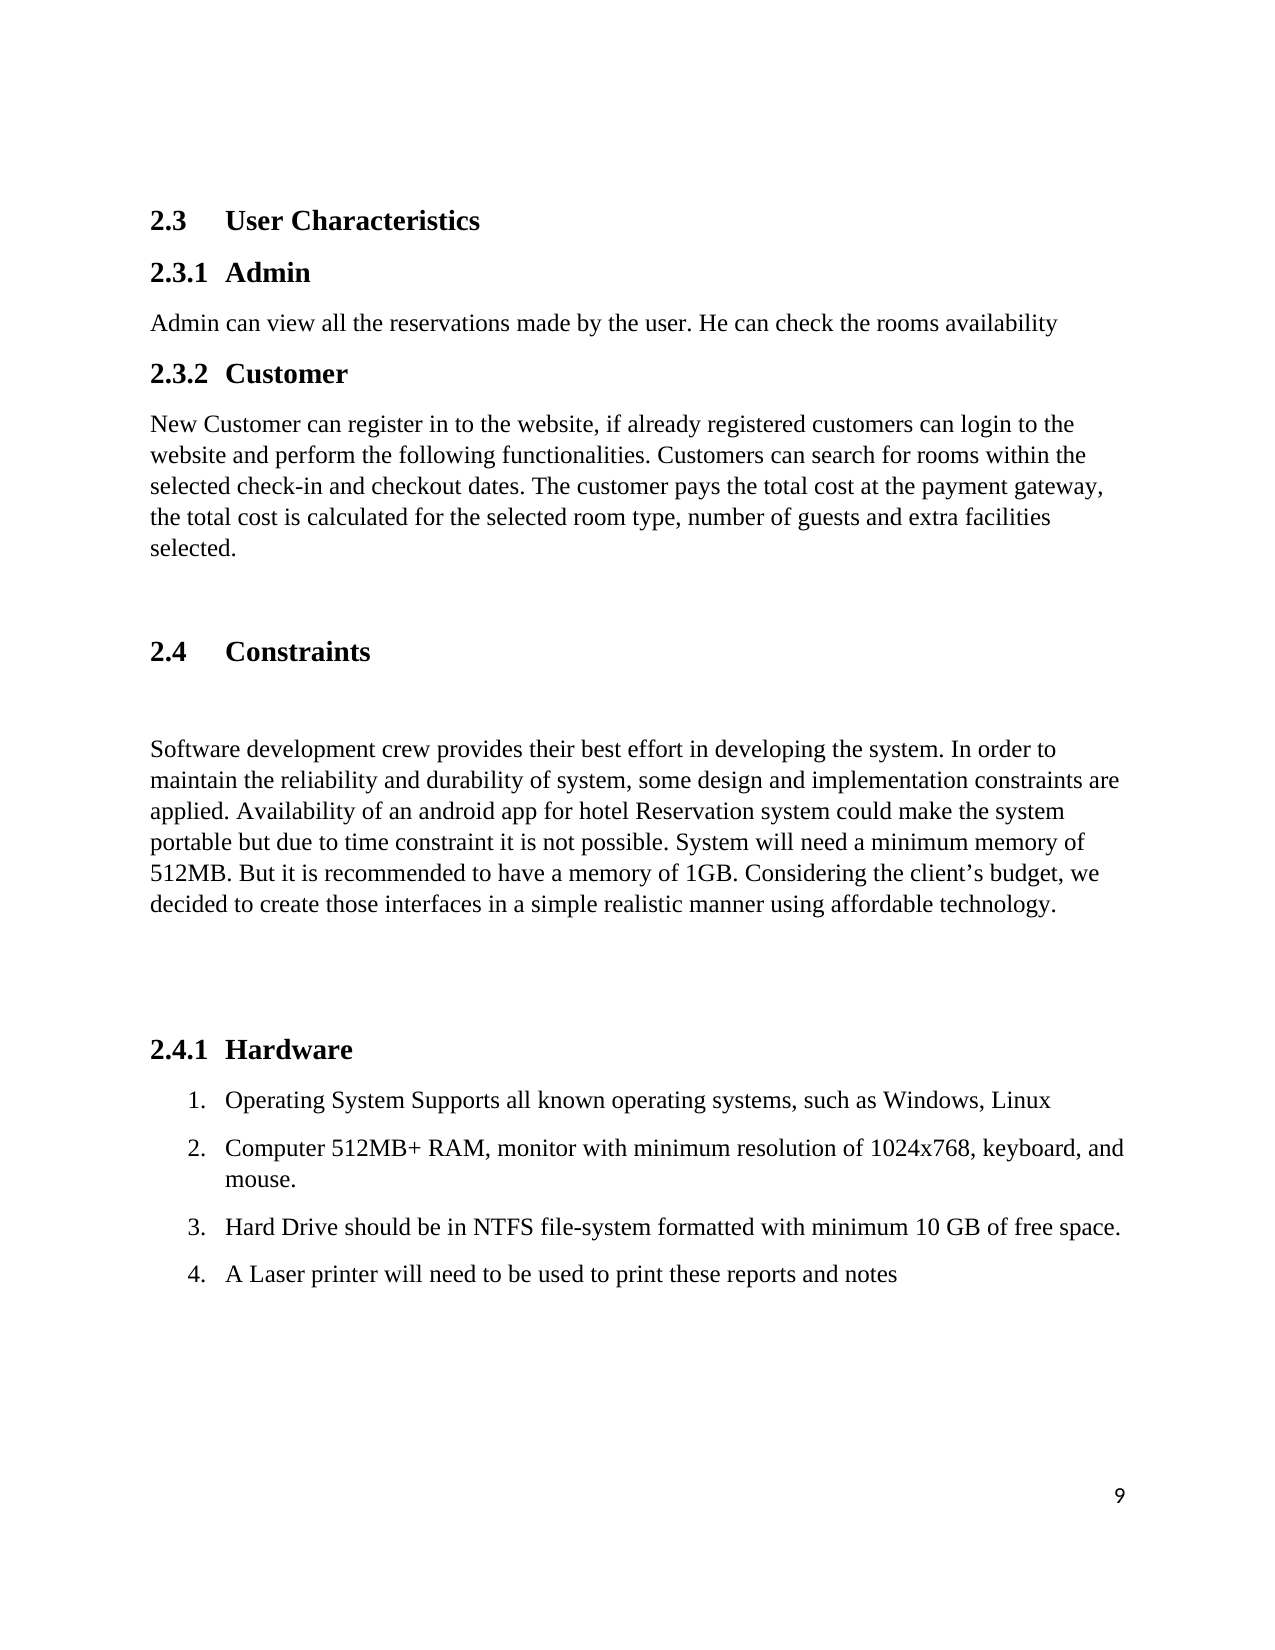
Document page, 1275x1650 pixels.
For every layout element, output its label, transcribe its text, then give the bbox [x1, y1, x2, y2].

list Hard Drive should be in NTFS file-system formatted with minimum 10 GB of free space. [187, 1212, 1125, 1241]
list Computer 512MB+ RAM, monitor with minimum resolution of 1024x768, keyboard, and mouse. [187, 1133, 1125, 1193]
text New Customer can register in to the website, if already registered customers can login to the website and perform the following functionalities. Customers can search for rooms within the selected check-in and checkout dates. The customer pays the total cost at the payment gateway, the total cost is calculated for the selected room type, number of guests and extra facilities selected. [150, 409, 1125, 562]
list Operating System Supports all known operating systems, such as Windows, Linux [187, 1085, 1125, 1114]
text 2.3 User Characteristics [150, 203, 1125, 236]
list A Laser printer will need to be used to print these reports and notes [187, 1259, 1125, 1288]
text Software development crew provides their best effort in developing the system. In order to maintain the reliability and durability of system, some design and implementation constraints are applied. Availability of an android app for hotel Reservation system could make the system portable but due to time constraint it is not possible. System will need a minimum memory of 512MB. But it is recommended to have a memory of 1GB. Considering the client’s budget, we decided to create those interfaces in a simple realistic manner using affordable technology. [150, 734, 1125, 918]
text 2.4 Constraints [150, 634, 1125, 667]
text 2.3.1 Admin [150, 256, 1125, 289]
text 2.4.1 Hardware [150, 1032, 1125, 1066]
text 2.3.2 Customer [150, 356, 1125, 390]
text Admin can view all the reservations made by the user. He can check the rooms availability [150, 308, 1125, 337]
